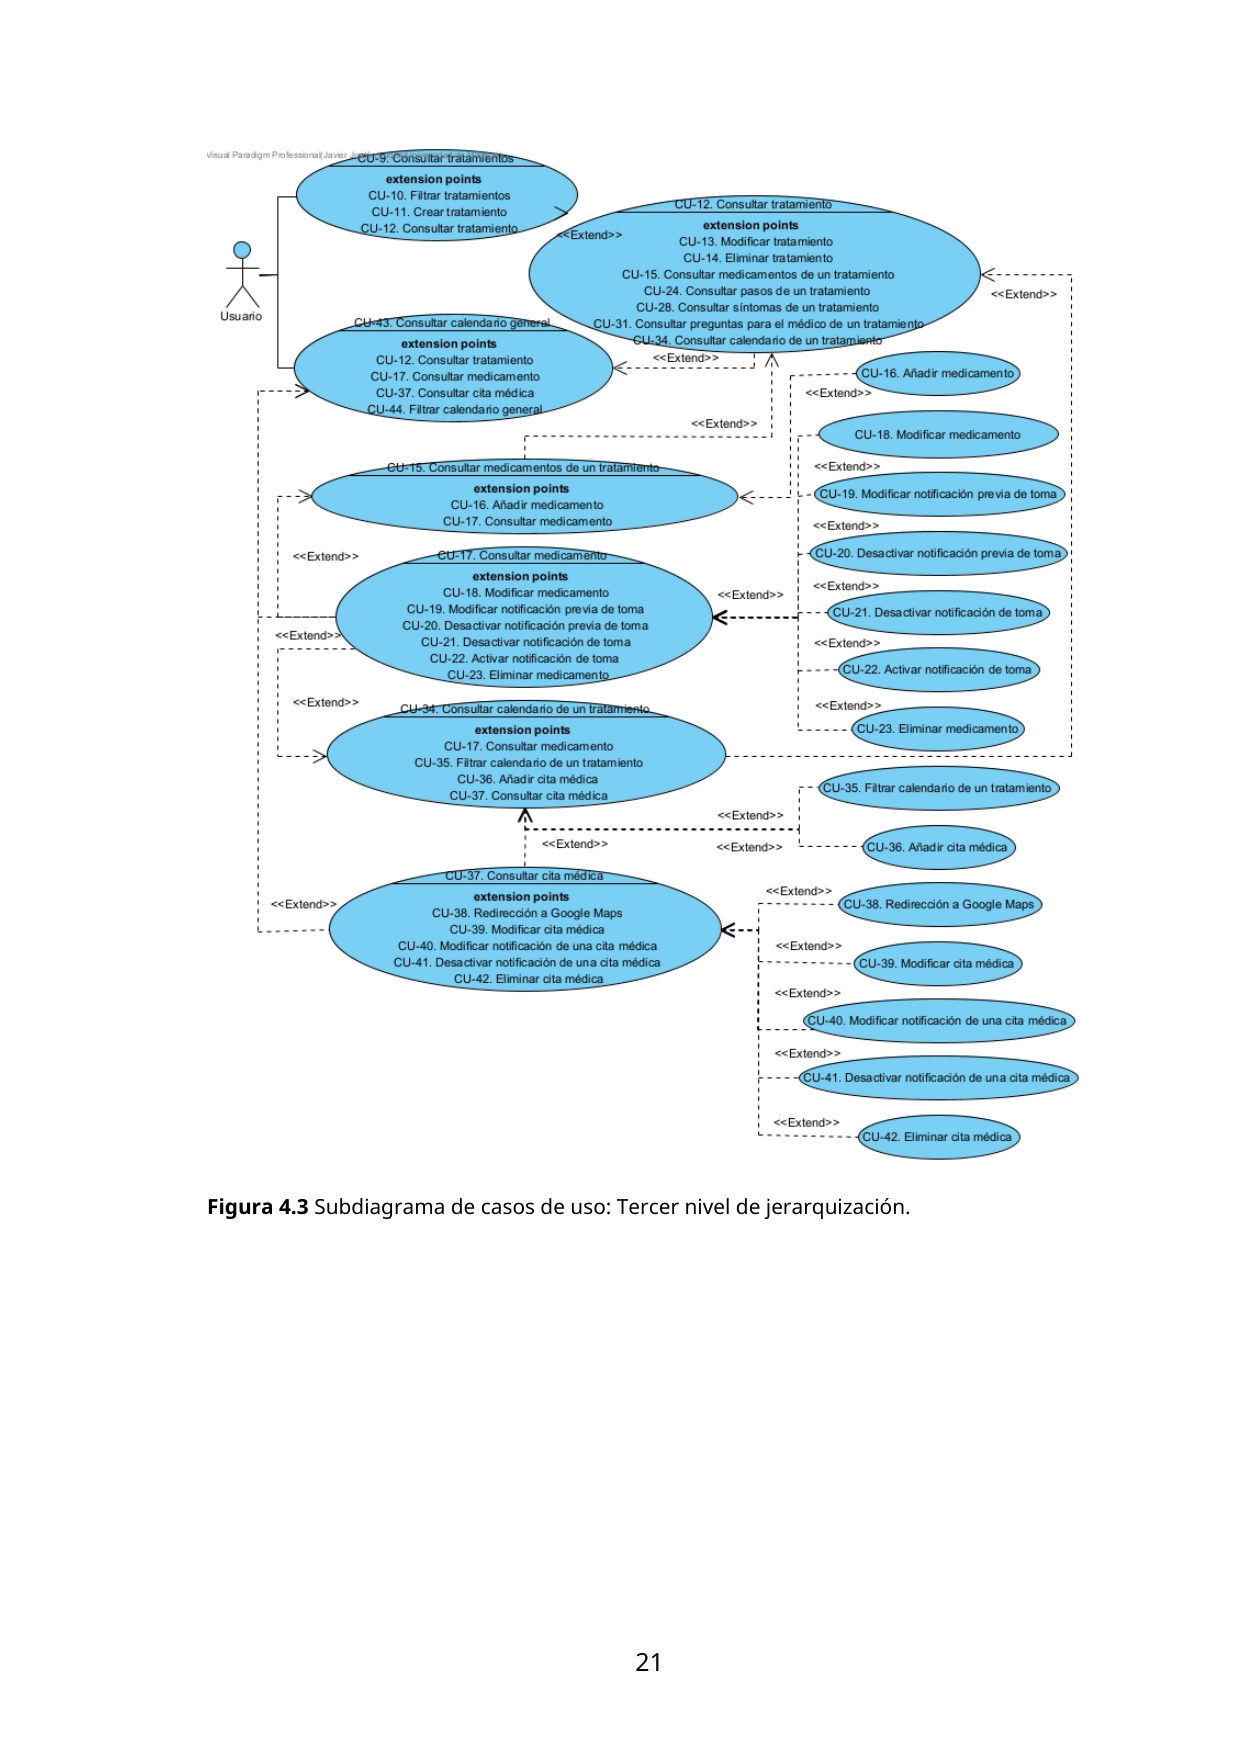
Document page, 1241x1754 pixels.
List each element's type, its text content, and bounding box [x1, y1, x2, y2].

picture [206, 147, 1082, 1163]
text Figura 4.3 Subdiagrama de casos de uso: Tercer nivel de jerarquización. [207, 1192, 1092, 1221]
